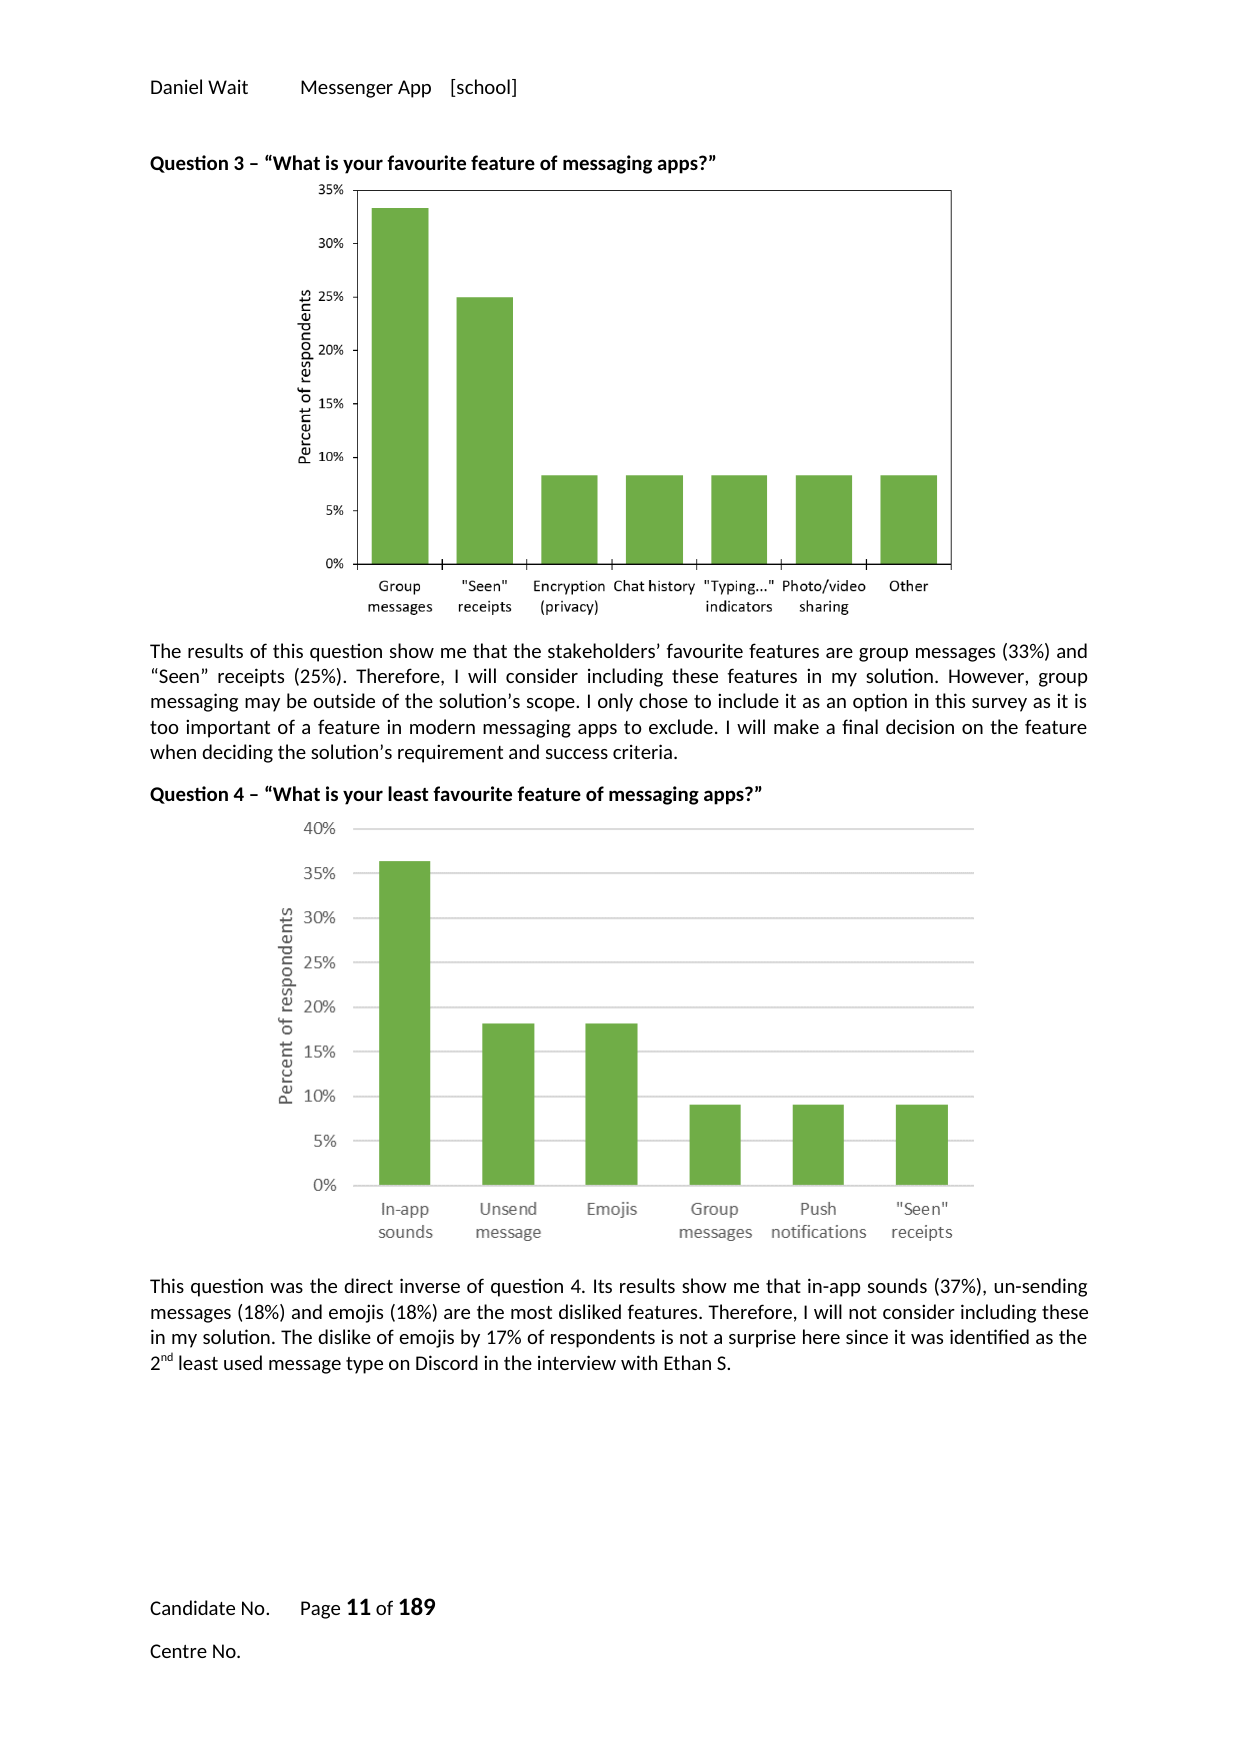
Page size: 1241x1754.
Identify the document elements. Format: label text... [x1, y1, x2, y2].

picture [278, 175, 962, 622]
text The results of this question show me that the stakeholders’ favourite features are group messages (33%) and “Seen” receipts (25%). Therefore, I will consider including these features in my solution. However, group messaging may be outside of the solution’s scope. I only chose to include it as an option in this survey as it is too important of a feature in modern messaging apps to exclude. I will make a final decision on the feature when deciding the solution’s requirement and success criteria. [150, 638, 1090, 765]
picture [245, 807, 996, 1257]
text This question was the direct inverse of question 4. Its results show me that in-app sounds (37%), un-sending messages (18%) and emojis (18%) are the most disliked features. Therefore, I will not consider including these in my solution. The dislike of emojis by 17% of respondents is not a surprise here since it was identified as the 2nd least used message type on Discord in the interview with Ethan S. [150, 1274, 1090, 1375]
subtitle Question 4 – “What is your least favourite feature of messaging apps?” [150, 782, 1090, 807]
subtitle Question 3 – “What is your favourite feature of messaging apps?” [150, 150, 1090, 175]
